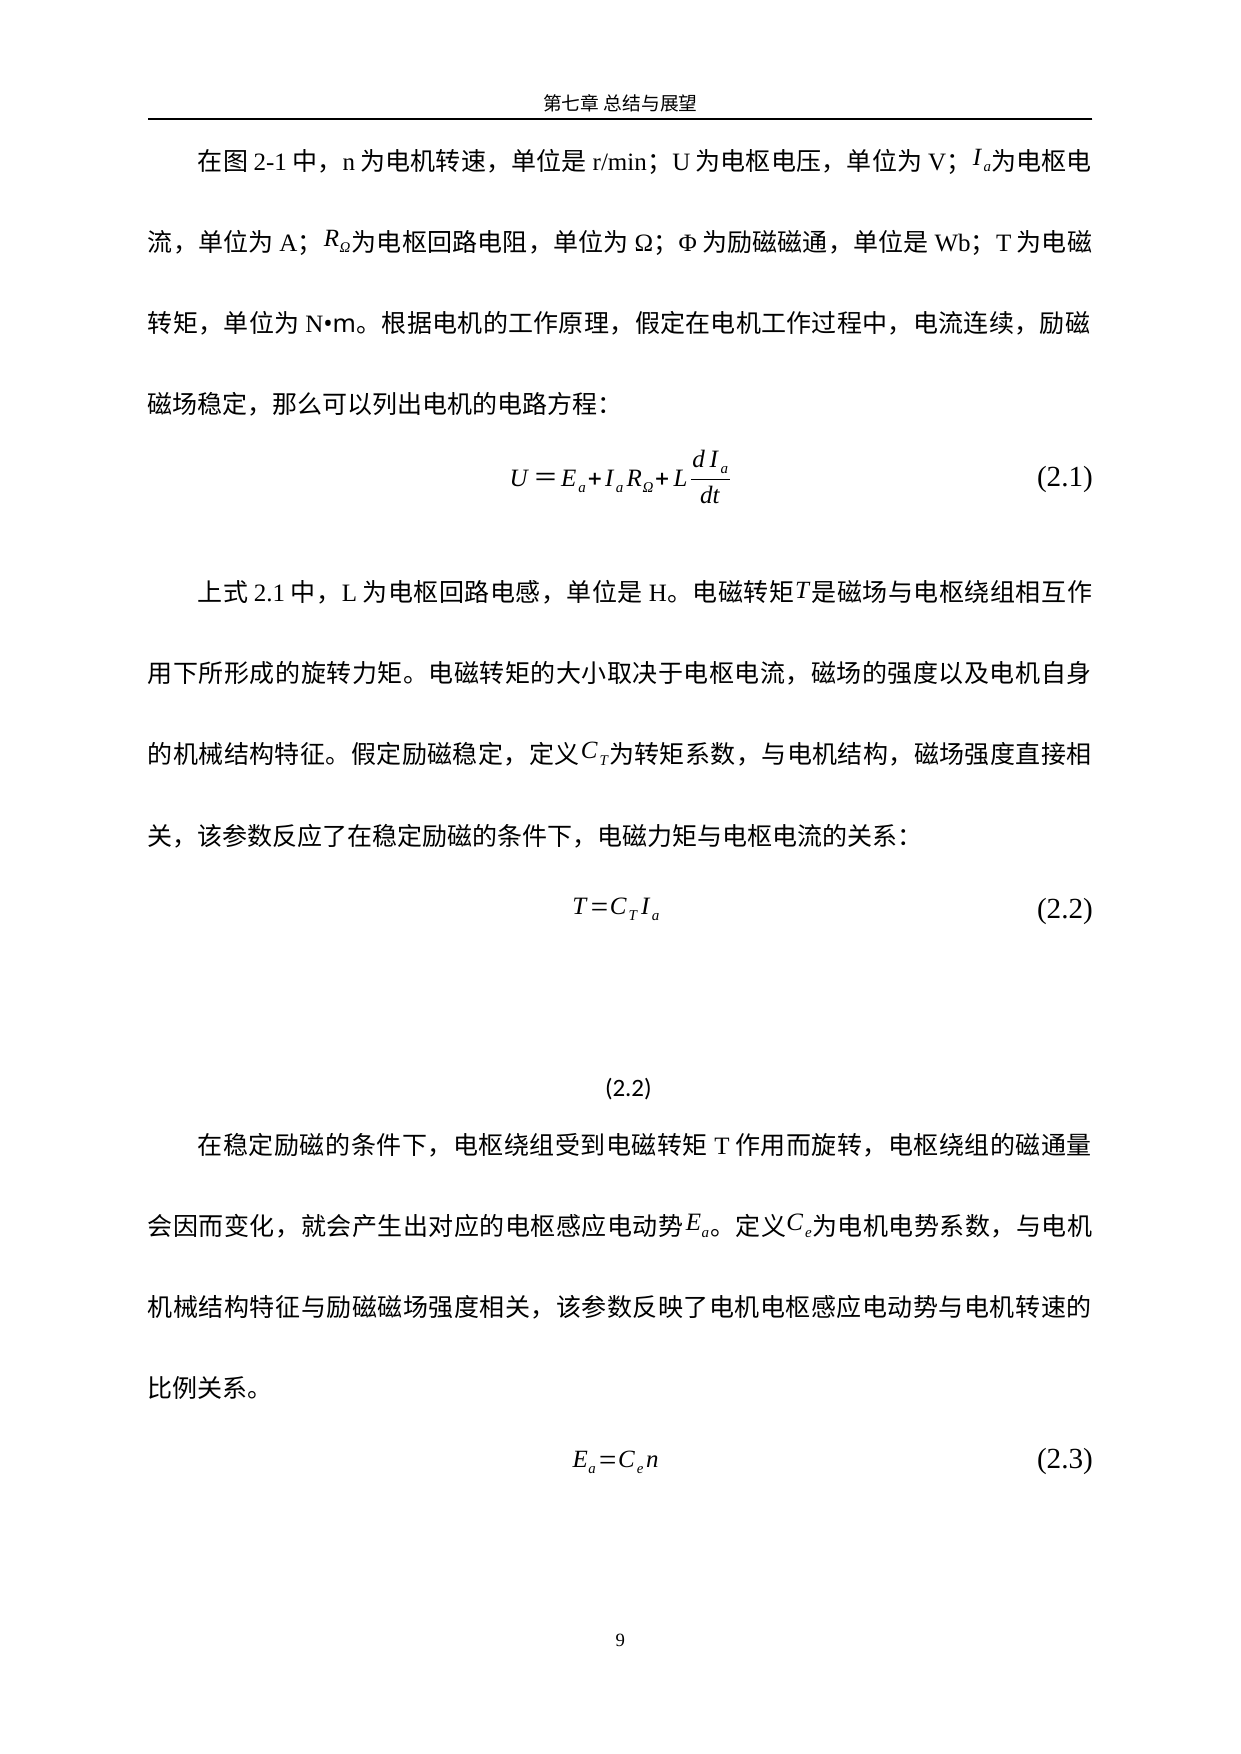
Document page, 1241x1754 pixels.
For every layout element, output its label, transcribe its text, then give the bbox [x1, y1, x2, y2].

text (2.1) [148, 444, 1092, 550]
text 在稳定励磁的条件下，电枢绕组受到电磁转矩T作用而旋转，电枢绕组的磁通量会因而变化，就会产生出对应的电枢感应电动势。定义为电机电势系数，与电机机械结构特征与励磁磁场强度相关，该参数反映了电机电枢感应电动势与电机转速的比例关系。 [148, 1111, 1092, 1419]
text (2.2) (2.2) [148, 876, 1092, 1103]
text (2.3) [148, 1429, 1092, 1616]
text 在图2-1中，n为电机转速，单位是r/min；U为电枢电压，单位为V；为电枢电流，单位为A；为电枢回路电阻，单位为Ω；Φ为励磁磁通，单位是Wb；T为电磁转矩，单位为N•m。根据电机的工作原理，假定在电机工作过程中，电流连续，励磁磁场稳定，那么可以列出电机的电路方程： [148, 127, 1092, 436]
text 上式2.1中，L为电枢回路电感，单位是H。电磁转矩是磁场与电枢绕组相互作用下所形成的旋转力矩。电磁转矩的大小取决于电枢电流，磁场的强度以及电机自身的机械结构特征。假定励磁稳定，定义为转矩系数，与电机结构，磁场强度直接相关，该参数反应了在稳定励磁的条件下，电磁力矩与电枢电流的关系： [148, 558, 1092, 867]
